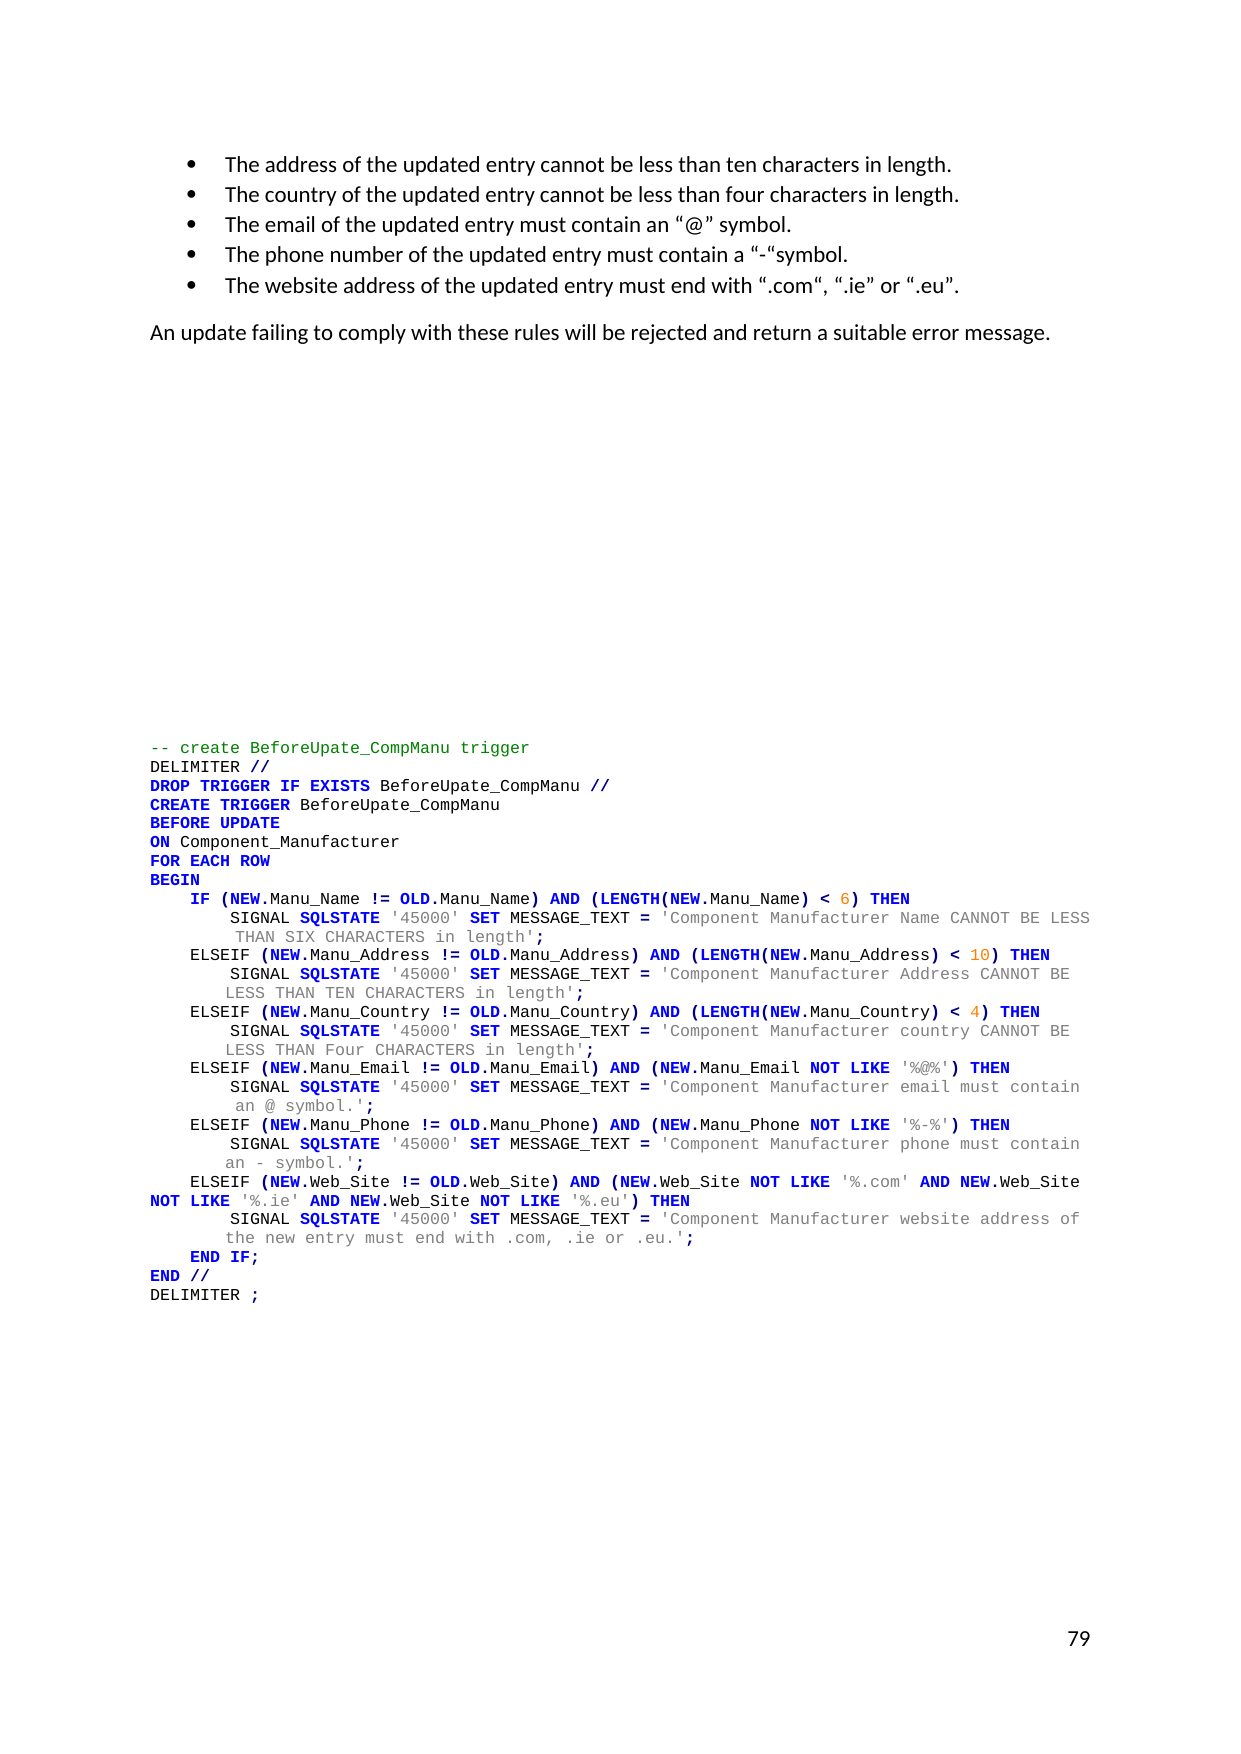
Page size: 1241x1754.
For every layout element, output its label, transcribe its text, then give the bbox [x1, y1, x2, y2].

text END IF; [150, 1249, 1090, 1267]
text an - symbol.'; [150, 1154, 1090, 1173]
list The address of the updated entry cannot be less than ten characters in length. [187, 150, 1090, 178]
text BEFORE UPDATE [150, 815, 1090, 834]
text DROP TRIGGER IF EXISTS BeforeUpate_CompManu // [150, 777, 1090, 796]
list The phone number of the updated entry must contain a “-“symbol. [187, 241, 1090, 269]
text An update failing to comply with these rules will be rejected and return a suitable error message. [150, 318, 1090, 346]
text SIGNAL SQLSTATE '45000' SET MESSAGE_TEXT = 'Component Manufacturer Address CANNOT BE [150, 966, 1090, 985]
text SIGNAL SQLSTATE '45000' SET MESSAGE_TEXT = 'Component Manufacturer phone must contain [150, 1136, 1090, 1154]
text SIGNAL SQLSTATE '45000' SET MESSAGE_TEXT = 'Component Manufacturer website address of [150, 1211, 1090, 1230]
text ELSEIF (NEW.Manu_Address != OLD.Manu_Address) AND (LENGTH(NEW.Manu_Address) < 10) THEN [150, 947, 1090, 966]
text LESS THAN TEN CHARACTERS in length'; [150, 985, 1090, 1003]
text ELSEIF (NEW.Manu_Phone != OLD.Manu_Phone) AND (NEW.Manu_Phone NOT LIKE '%-%') THEN [150, 1117, 1090, 1136]
text DELIMITER ; [150, 1286, 1090, 1305]
text SIGNAL SQLSTATE '45000' SET MESSAGE_TEXT = 'Component Manufacturer country CANNOT BE [150, 1022, 1090, 1041]
text SIGNAL SQLSTATE '45000' SET MESSAGE_TEXT = 'Component Manufacturer email must contain [150, 1079, 1090, 1098]
text an @ symbol.'; [150, 1098, 1090, 1117]
text -- create BeforeUpate_CompManu trigger [150, 739, 1090, 758]
list The country of the updated entry cannot be less than four characters in length. [187, 180, 1090, 208]
list The website address of the updated entry must end with “.com“, “.ie” or “.eu”. [187, 271, 1090, 299]
text IF (NEW.Manu_Name != OLD.Manu_Name) AND (LENGTH(NEW.Manu_Name) < 6) THEN [150, 890, 1090, 909]
text SIGNAL SQLSTATE '45000' SET MESSAGE_TEXT = 'Component Manufacturer Name CANNOT BE LESS [150, 909, 1090, 928]
text THAN SIX CHARACTERS in length'; [150, 928, 1090, 947]
text ELSEIF (NEW.Manu_Country != OLD.Manu_Country) AND (LENGTH(NEW.Manu_Country) < 4) THEN [150, 1003, 1090, 1022]
text FOR EACH ROW [150, 853, 1090, 872]
text ELSEIF (NEW.Web_Site != OLD.Web_Site) AND (NEW.Web_Site NOT LIKE '%.com' AND NEW.Web_Site NOT LIKE '%.ie' AND NEW.Web_Site NOT LIKE '%.eu') THEN [150, 1173, 1090, 1211]
text ELSEIF (NEW.Manu_Email != OLD.Manu_Email) AND (NEW.Manu_Email NOT LIKE '%@%') THEN [150, 1060, 1090, 1079]
text BEGIN [150, 872, 1090, 890]
text LESS THAN Four CHARACTERS in length'; [150, 1041, 1090, 1060]
text ON Component_Manufacturer [150, 834, 1090, 853]
text END // [150, 1267, 1090, 1286]
text DELIMITER // [150, 758, 1090, 777]
text CREATE TRIGGER BeforeUpate_CompManu [150, 796, 1090, 815]
text the new entry must end with .com, .ie or .eu.'; [150, 1230, 1090, 1249]
list The email of the updated entry must contain an “@” symbol. [187, 210, 1090, 238]
